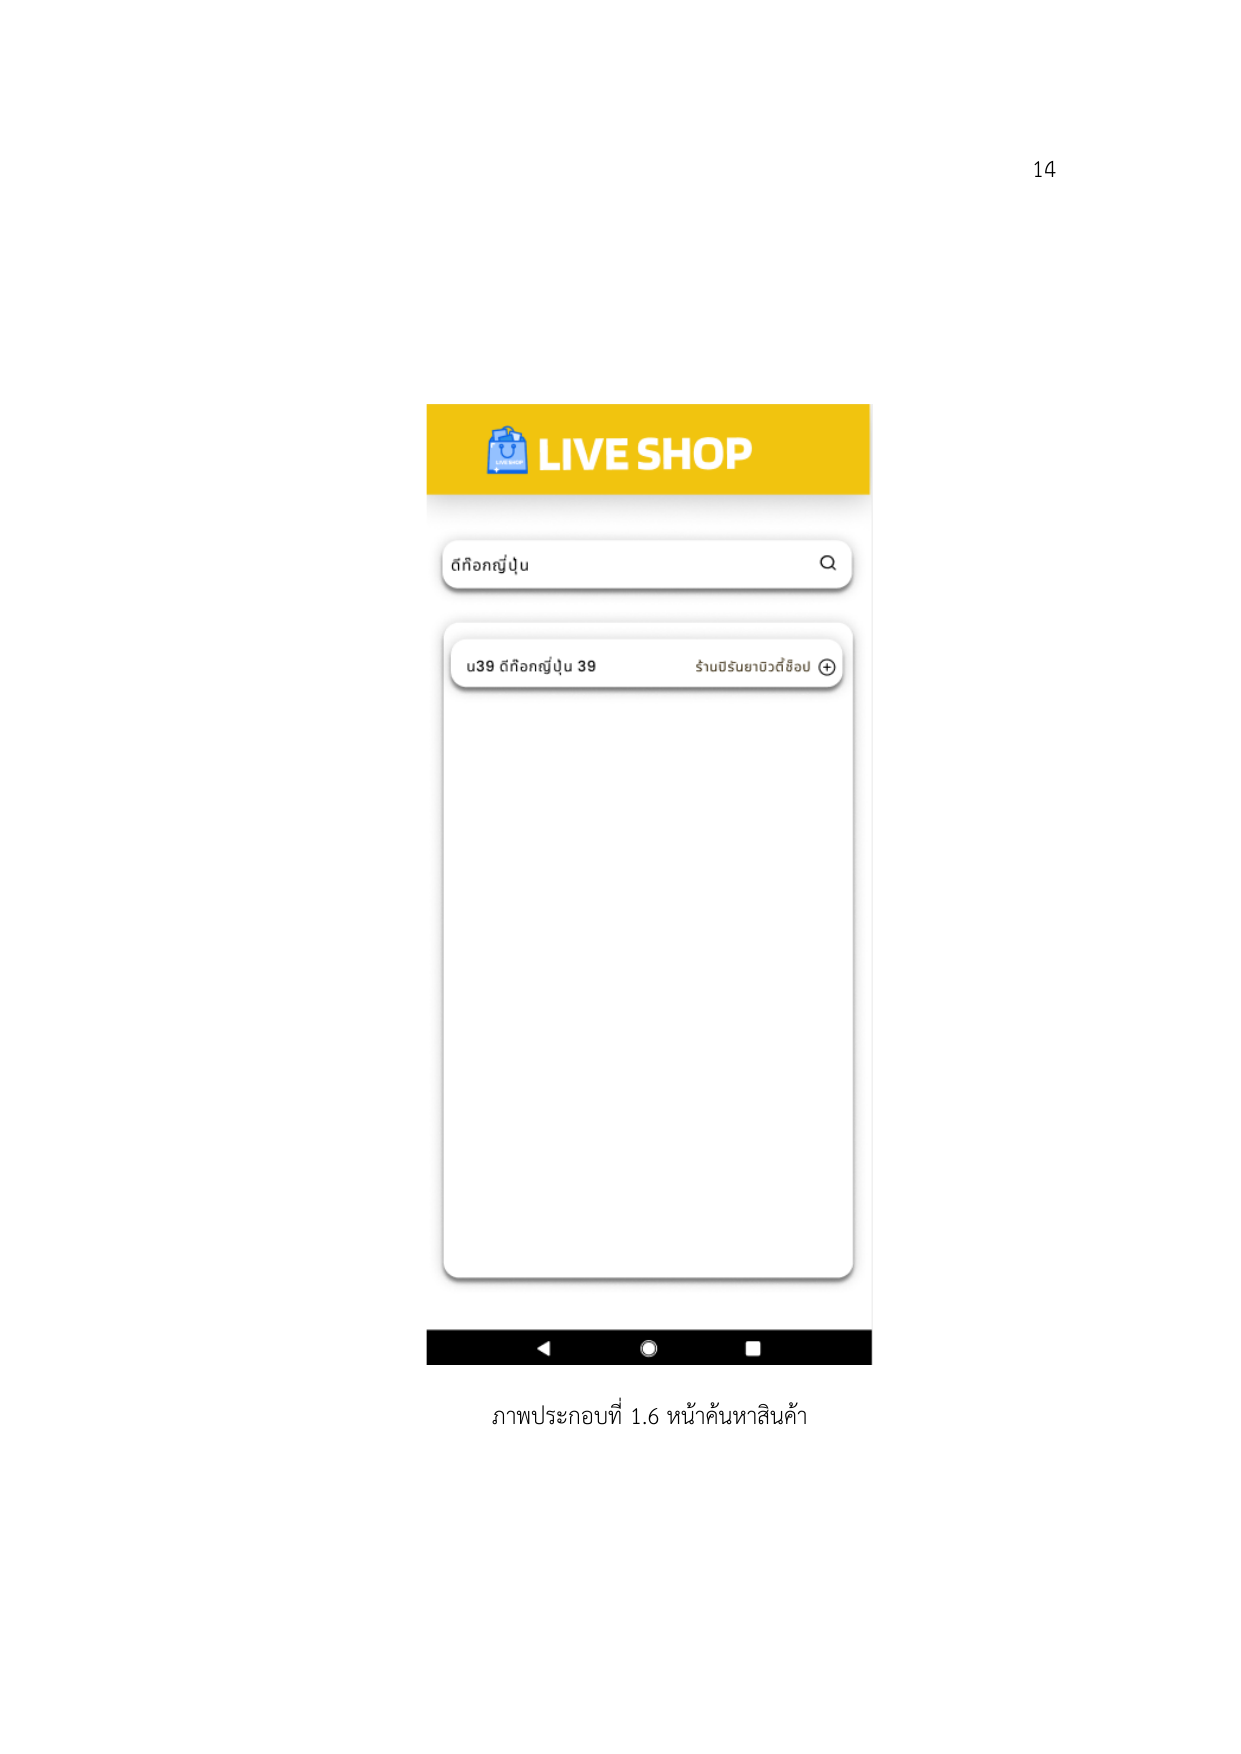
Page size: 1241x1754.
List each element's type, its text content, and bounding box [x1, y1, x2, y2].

text ภาพประกอบที่ 1.6 หน้าค้นหาสินค้า [207, 1395, 1092, 1433]
picture [426, 404, 873, 1365]
